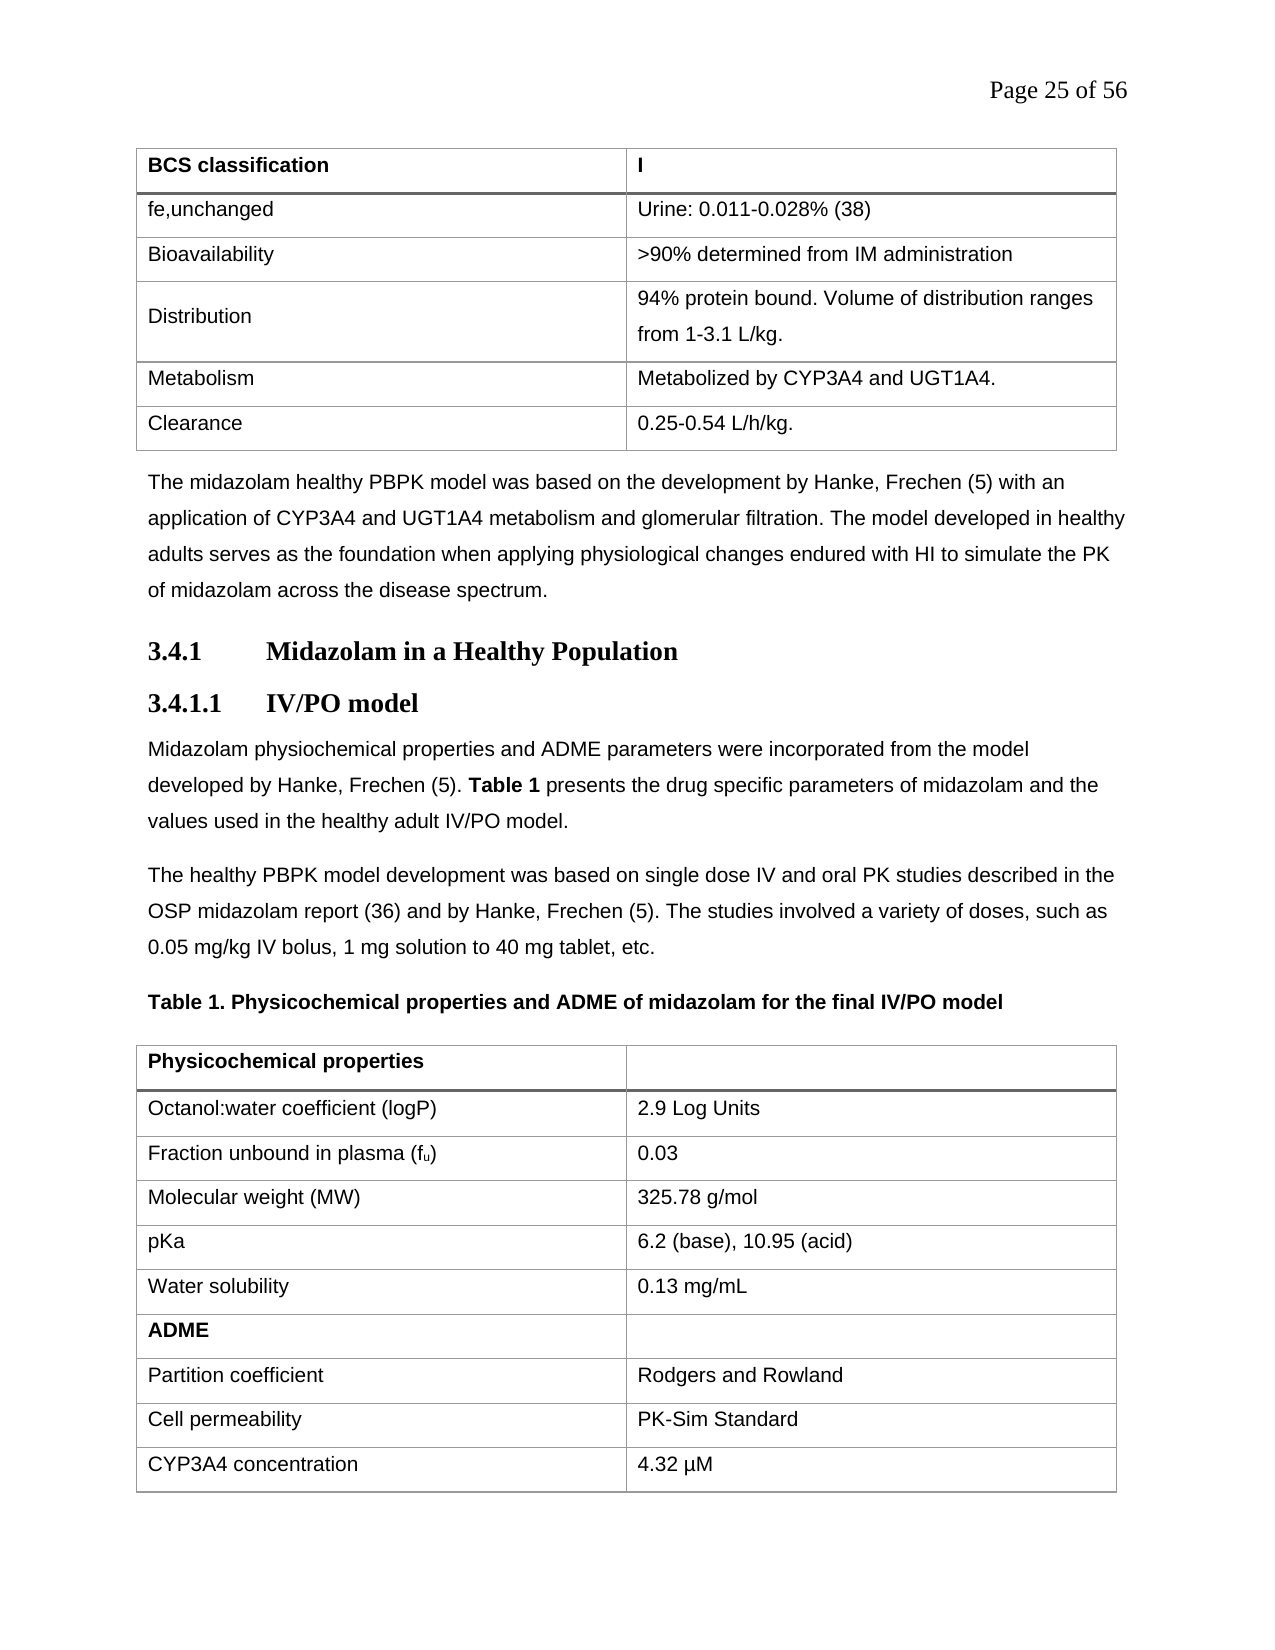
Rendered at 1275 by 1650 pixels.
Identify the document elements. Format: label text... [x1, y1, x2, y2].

table_cell Water solubility [137, 1270, 626, 1313]
table_cell Metabolized by CYP3A4 and UGT1A4. [627, 363, 1116, 406]
table_cell Metabolism [137, 363, 626, 406]
subtitle IV/PO model [148, 687, 1127, 718]
table_cell Cell permeability [137, 1404, 626, 1447]
table_header [627, 1046, 1116, 1089]
table_cell 0.13 mg/mL [627, 1270, 1116, 1313]
table_cell 0.25-0.54 L/h/kg. [627, 407, 1116, 450]
table_cell 4.32 µM [627, 1448, 1116, 1491]
table_cell PK-Sim Standard [627, 1404, 1116, 1447]
table_cell 2.9 Log Units [627, 1092, 1116, 1136]
table_cell CYP3A4 concentration [137, 1448, 626, 1491]
table_cell Molecular weight (MW) [137, 1181, 626, 1224]
text Midazolam physiochemical properties and ADME parameters were incorporated from the model developed by Hanke, Frechen (5). Table 1 presents the drug specific parameters of midazolam and the values used in the healthy adult IV/PO model. [148, 737, 1127, 832]
table_cell 0.03 [627, 1137, 1116, 1180]
table_cell [627, 1315, 1116, 1358]
table_header Physicochemical properties [137, 1046, 626, 1089]
table_cell ADME [137, 1315, 626, 1358]
table_cell 325.78 g/mol [627, 1181, 1116, 1224]
table_cell >90% determined from IM administration [627, 238, 1116, 281]
table_cell 6.2 (base), 10.95 (acid) [627, 1226, 1116, 1269]
table_cell Fraction unbound in plasma (fu) [137, 1137, 626, 1180]
table_cell Clearance [137, 407, 626, 450]
table_cell 94% protein bound. Volume of distribution ranges from 1-3.1 L/kg. [627, 282, 1116, 361]
table_cell fe,unchanged [137, 195, 626, 237]
text The healthy PBPK model development was based on single dose IV and oral PK studies described in the OSP midazolam report (36) and by Hanke, Frechen (5). The studies involved a variety of doses, such as 0.05 mg/kg IV bolus, 1 mg solution to 40 mg tablet, etc. [148, 863, 1127, 959]
subtitle Midazolam in a Healthy Population [148, 635, 1127, 666]
text The midazolam healthy PBPK model was based on the development by Hanke, Frechen (5) with an application of CYP3A4 and UGT1A4 metabolism and glomerular filtration. The model developed in healthy adults serves as the foundation when applying physiological changes endured with HI to simulate the PK of midazolam across the disease spectrum. [148, 470, 1127, 602]
text Table 1. Physicochemical properties and ADME of midazolam for the final IV/PO model [148, 990, 1127, 1014]
table_cell Bioavailability [137, 238, 626, 281]
table_header I [627, 149, 1116, 192]
table_cell Urine: 0.011-0.028% (38) [627, 195, 1116, 237]
table_cell Octanol:water coefficient (logP) [137, 1092, 626, 1136]
table_header BCS classification [137, 149, 626, 192]
table_cell Rodgers and Rowland [627, 1359, 1116, 1402]
table_cell Partition coefficient [137, 1359, 626, 1402]
table_cell Distribution [137, 282, 626, 361]
table_cell pKa [137, 1226, 626, 1269]
